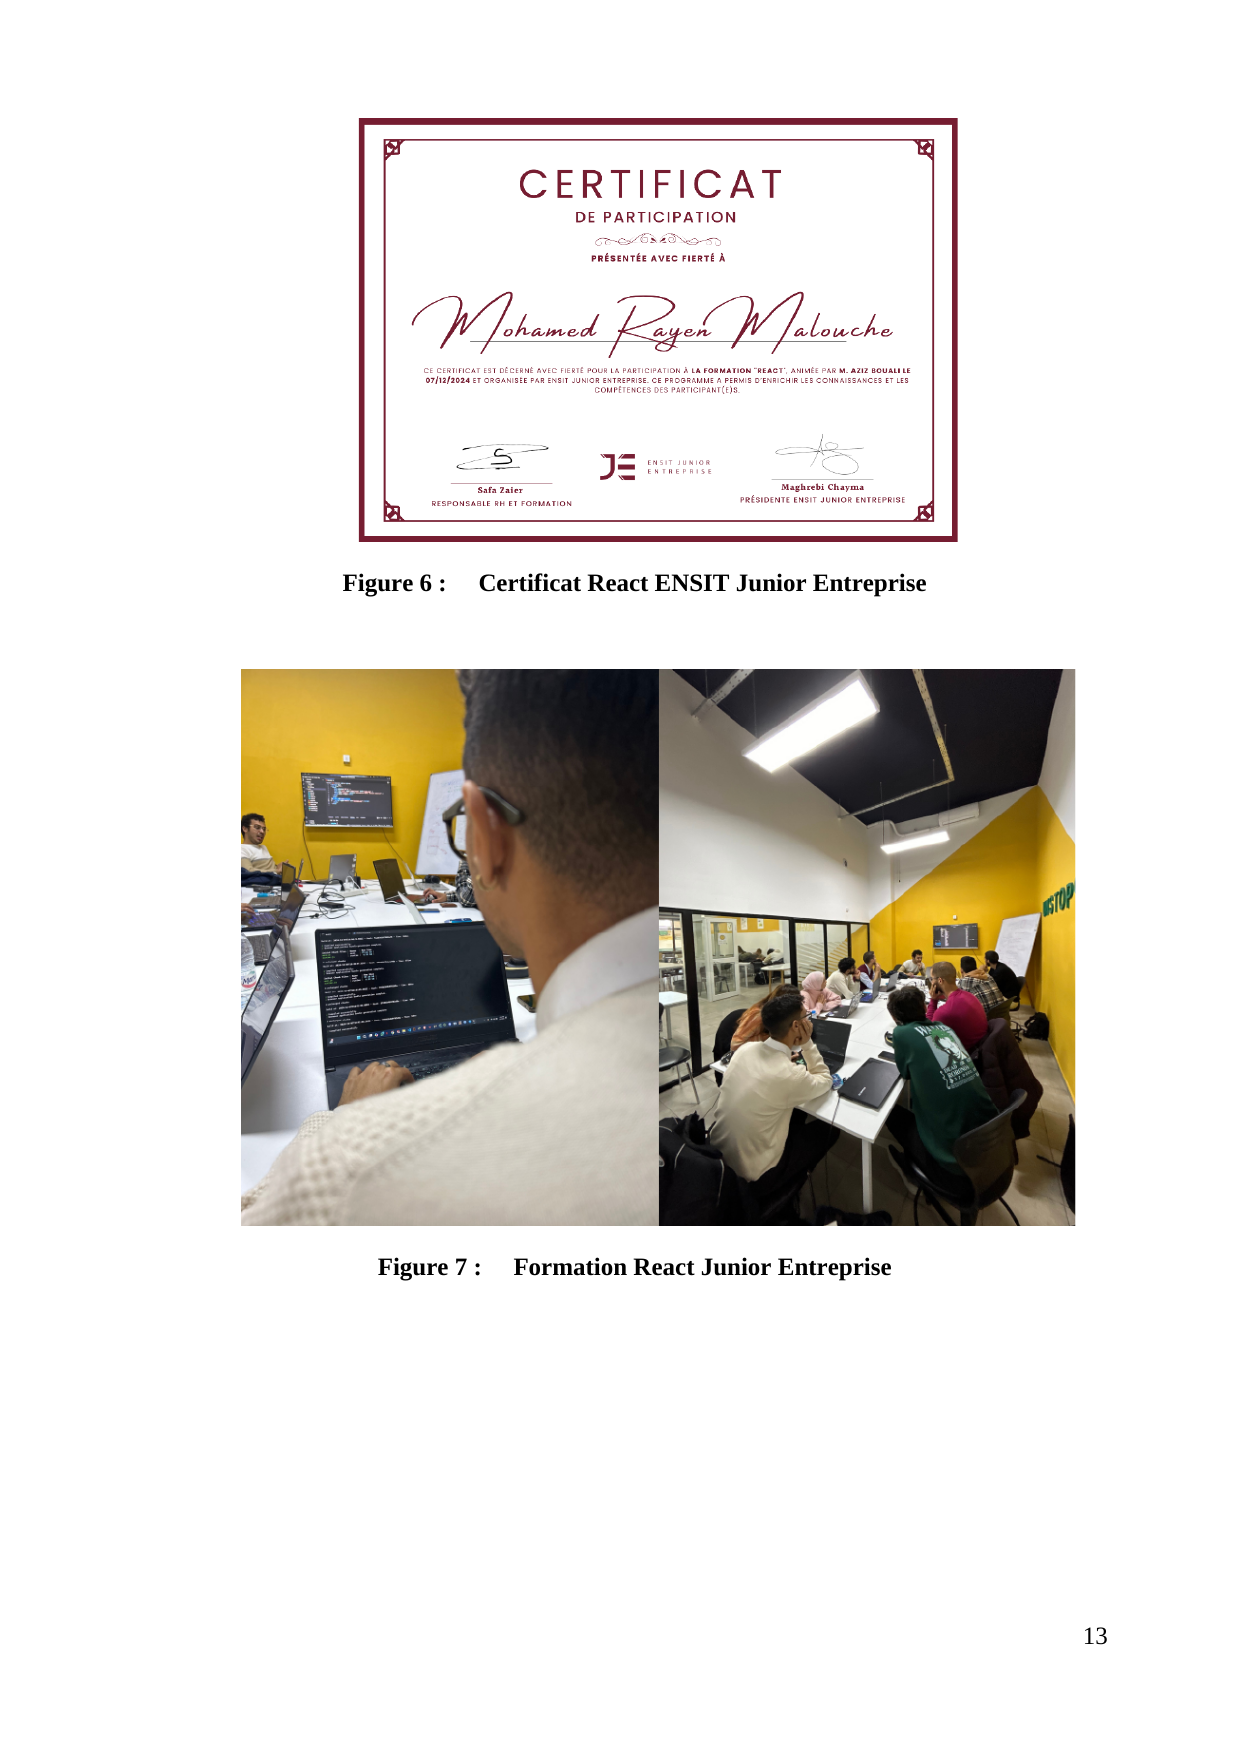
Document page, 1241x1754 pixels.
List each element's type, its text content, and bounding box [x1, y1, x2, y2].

picture [241, 669, 1076, 1226]
text Certificat React ENSIT Junior Entreprise [162, 568, 1107, 597]
text Formation React Junior Entreprise [162, 1252, 1107, 1281]
picture [358, 118, 958, 542]
